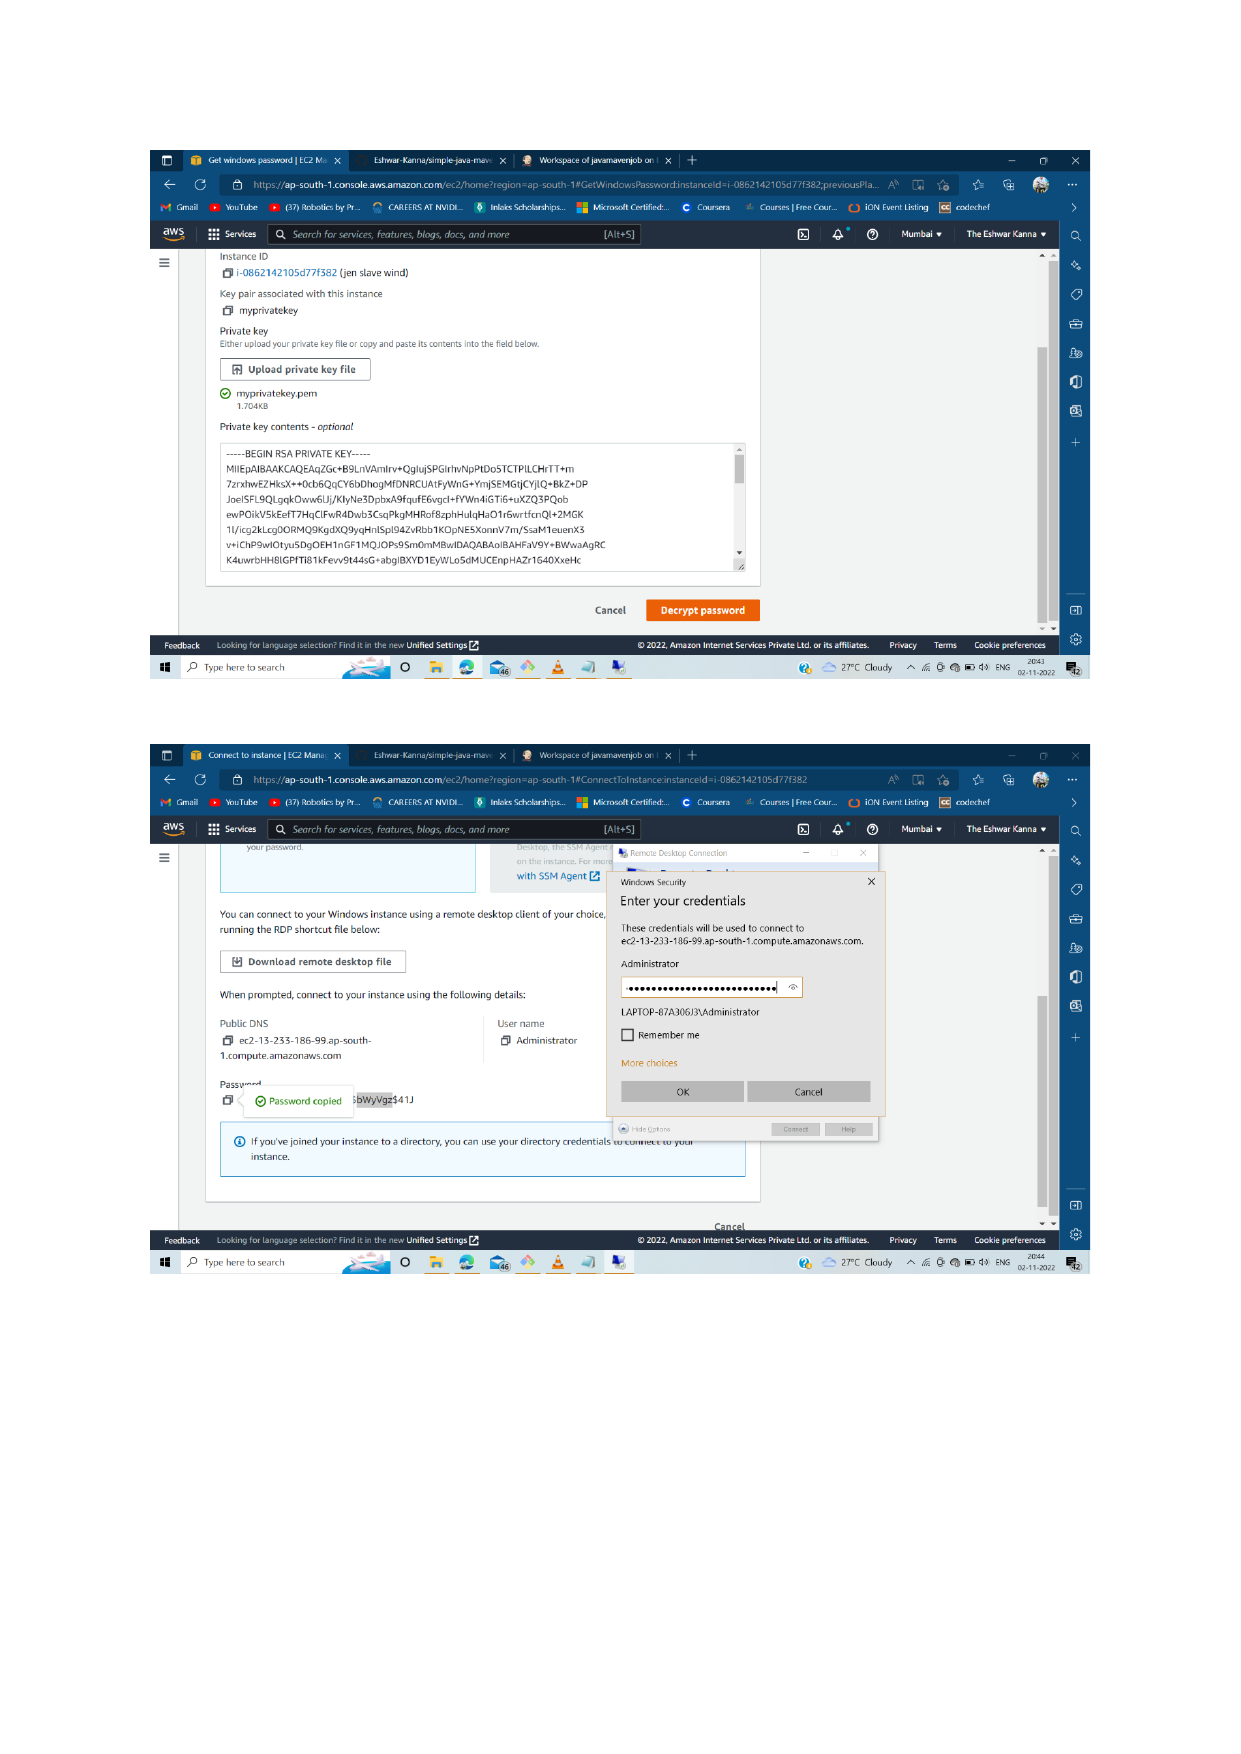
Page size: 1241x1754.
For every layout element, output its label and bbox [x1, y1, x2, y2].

picture [150, 150, 1091, 679]
picture [150, 744, 1091, 1274]
